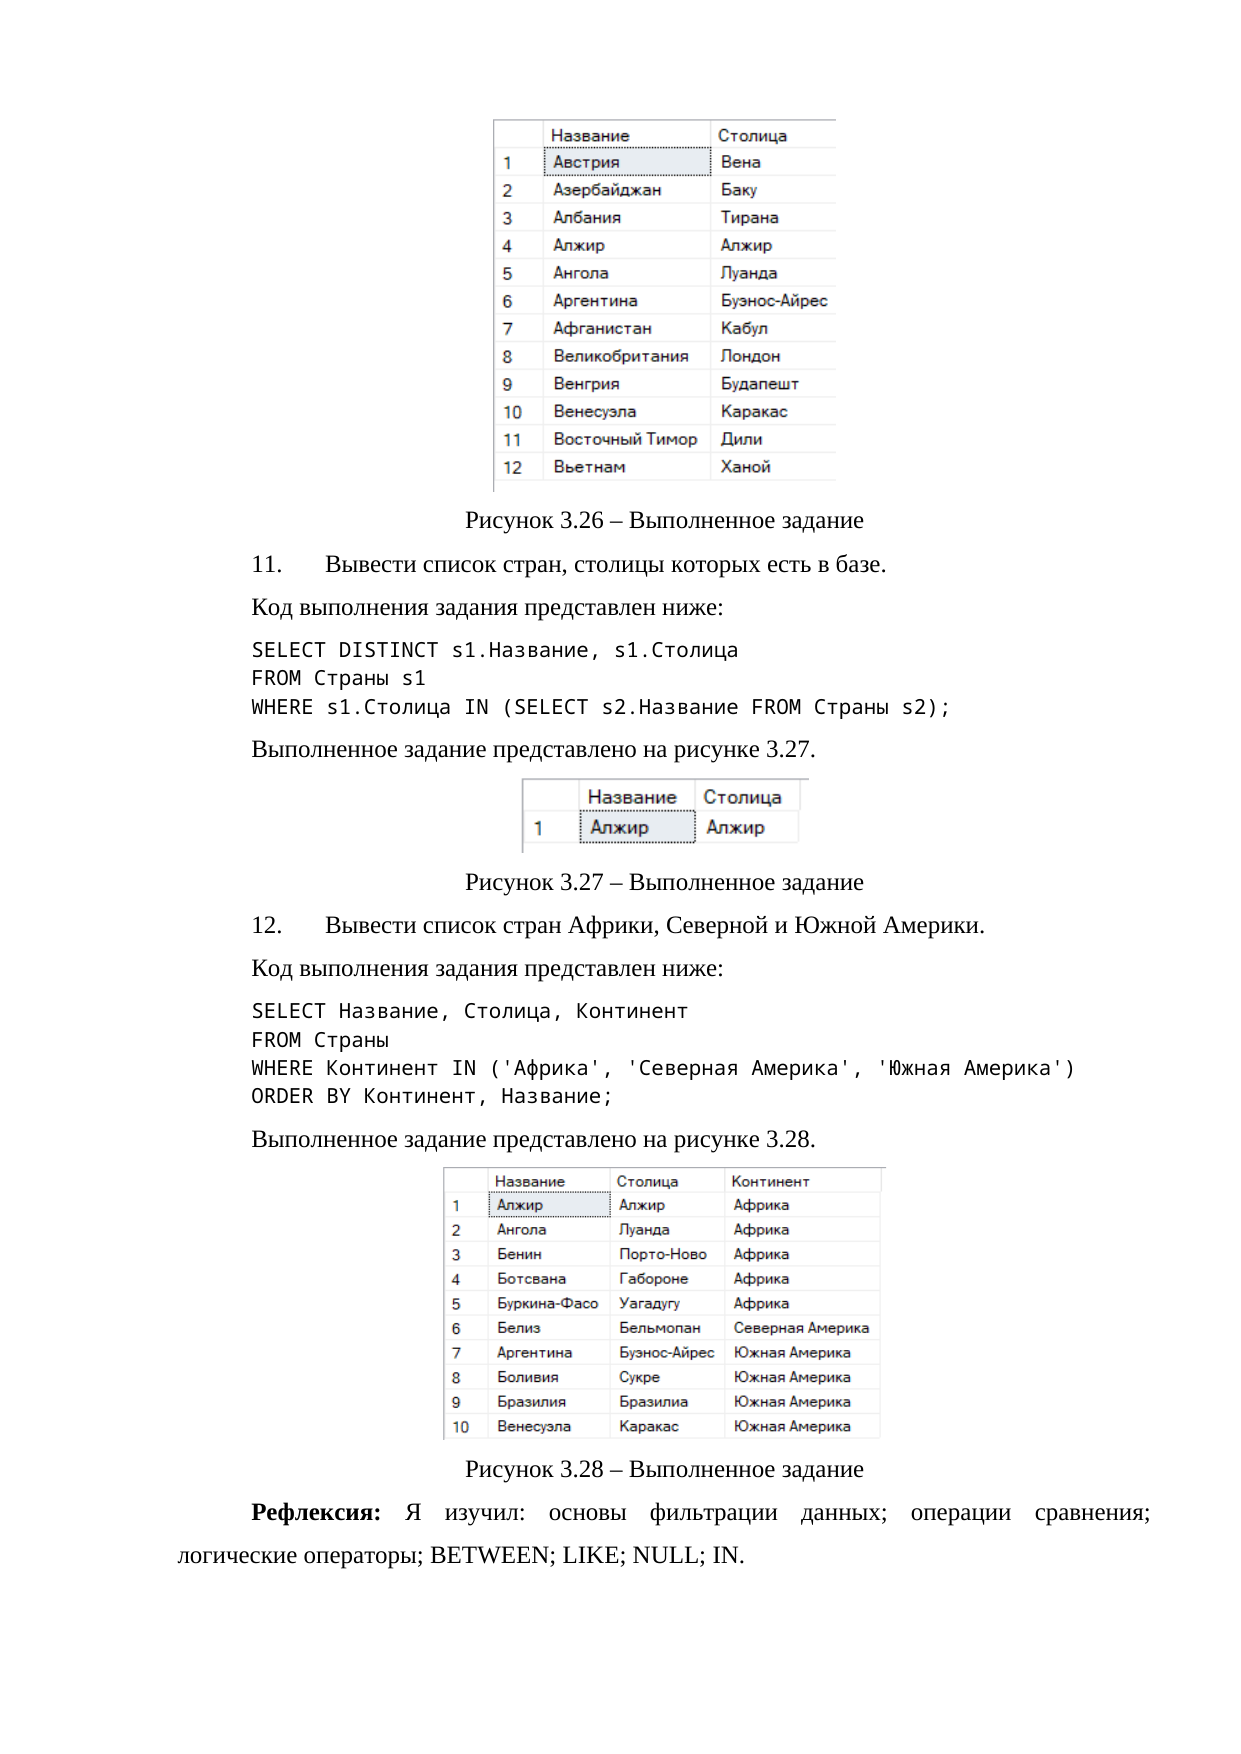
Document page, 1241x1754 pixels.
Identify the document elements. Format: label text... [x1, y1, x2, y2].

text Рисунок 3.28 – Выполненное задание [177, 1454, 1152, 1483]
text WHERE s1.Столица IN (SELECT s2.Название FROM Страны s2); [251, 692, 1152, 720]
text SELECT DISTINCT s1.Название, s1.Столица [251, 635, 1152, 663]
text Выполненное задание представлено на рисунке 3.28. [177, 1124, 1152, 1153]
text Код выполнения задания представлен ниже: [177, 953, 1152, 982]
text ORDER BY Континент, Название; [251, 1082, 1152, 1110]
text Рефлексия: Я изучил: основы фильтрации данных; операции сравнения; логические операторы; BETWEEN; LIKE; NULL; IN. [177, 1497, 1152, 1569]
text WHERE Континент IN ('Африка', 'Северная Америка', 'Южная Америка') [251, 1053, 1152, 1082]
text SELECT Название, Столица, Континент [251, 996, 1152, 1025]
picture [519, 777, 809, 853]
list Вывести список стран, столицы которых есть в базе. [177, 549, 1152, 577]
text Рисунок 3.26 – Выполненное задание [177, 506, 1152, 534]
picture [493, 118, 836, 492]
text FROM Страны s1 [251, 663, 1152, 692]
list Вывести список стран Африки, Северной и Южной Америки. [177, 910, 1152, 939]
picture [442, 1167, 887, 1440]
text Код выполнения задания представлен ниже: [177, 592, 1152, 621]
text FROM Страны [251, 1025, 1152, 1053]
text Выполненное задание представлено на рисунке 3.27. [177, 734, 1152, 763]
text Рисунок 3.27 – Выполненное задание [177, 867, 1152, 896]
